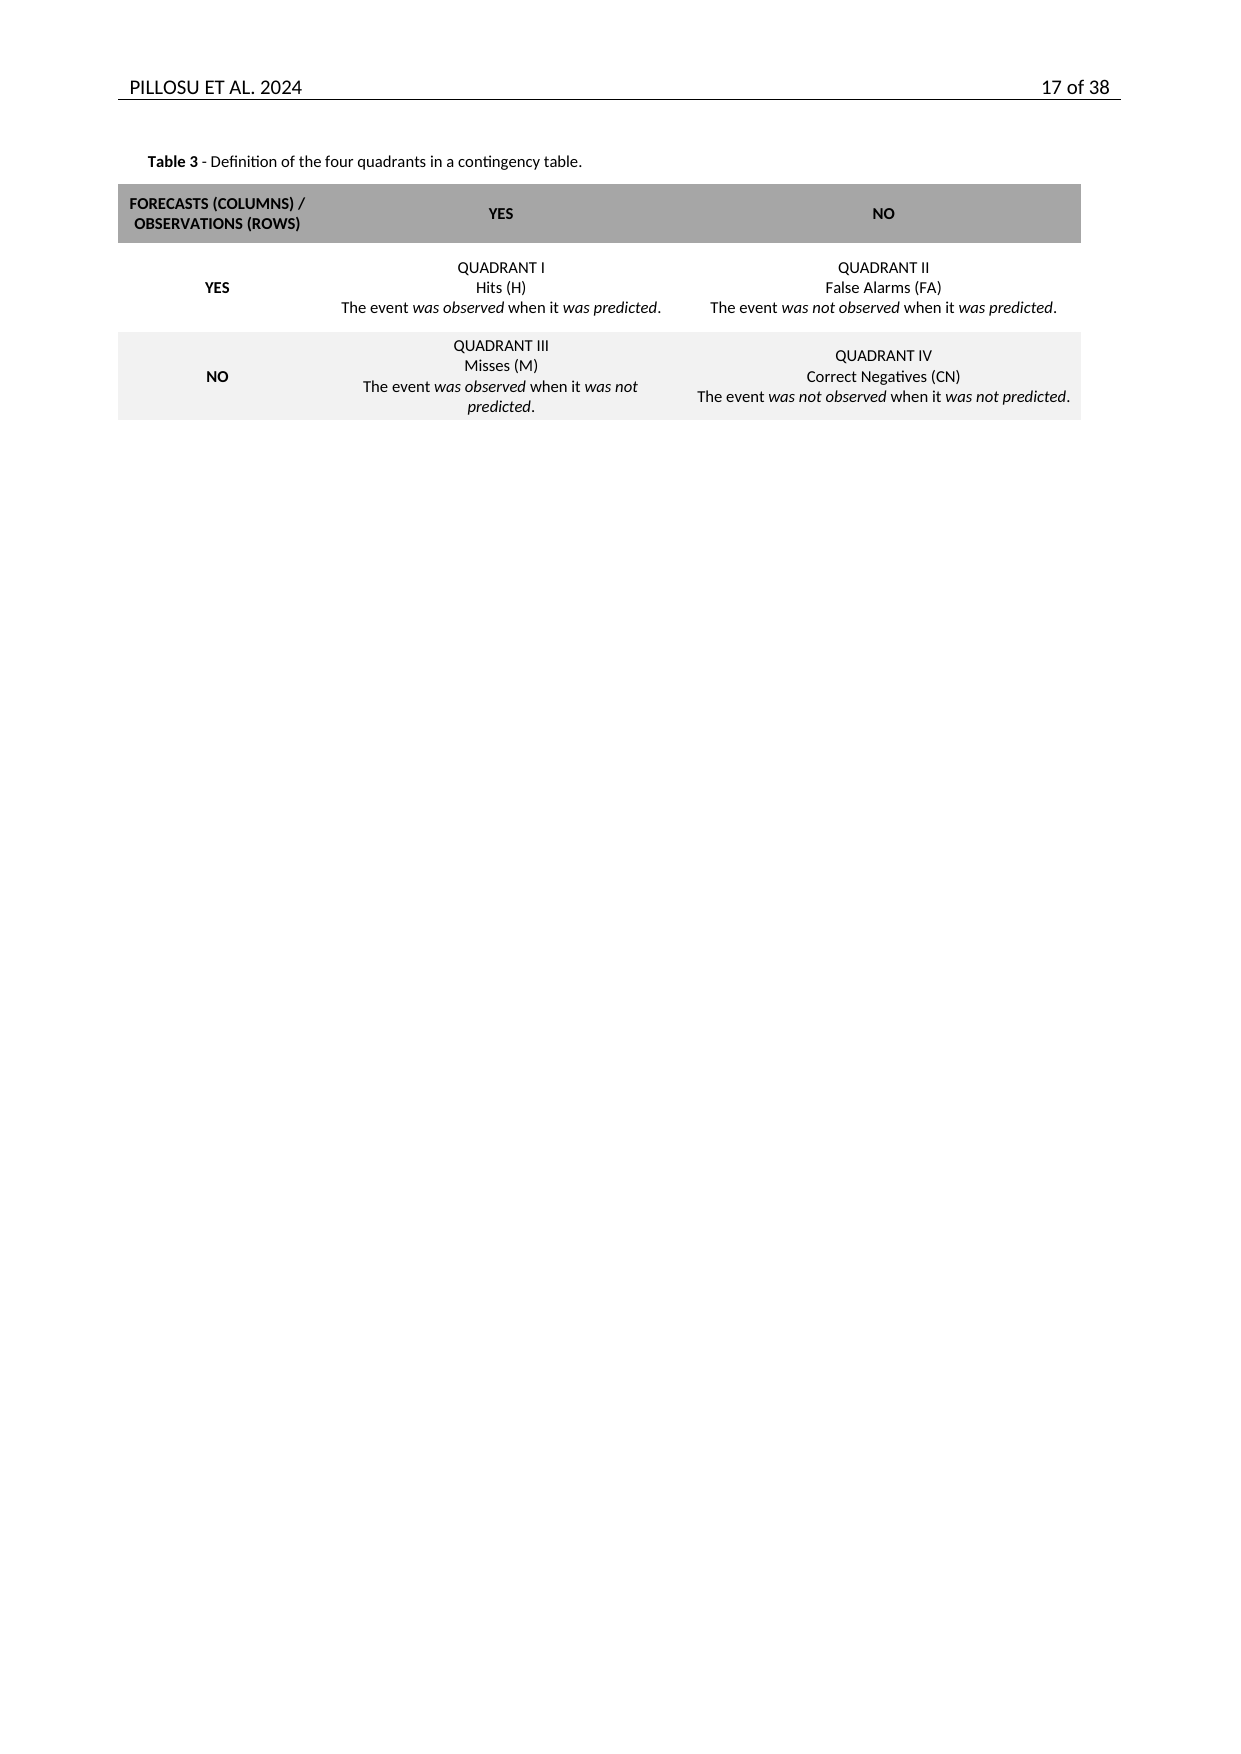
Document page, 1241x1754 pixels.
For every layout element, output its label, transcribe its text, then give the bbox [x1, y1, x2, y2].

table_header NO [686, 184, 1081, 243]
table_cell NO [118, 332, 317, 420]
table_cell QUADRANT III Misses (M) The event was observed when it was not predicted. [317, 332, 686, 420]
table_header FORECASTS (COLUMNS) / OBSERVATIONS (ROWS) [118, 184, 317, 243]
table_cell QUADRANT II False Alarms (FA) The event was not observed when it was predicted. [686, 243, 1081, 332]
table_cell YES [118, 243, 317, 332]
table_header YES [317, 184, 686, 243]
text Table 3 - Definition of the four quadrants in a contingency table. [118, 151, 1152, 171]
table_cell QUADRANT IV Correct Negatives (CN) The event was not observed when it was not predicted. [686, 332, 1081, 420]
table_cell QUADRANT I Hits (H) The event was observed when it was predicted. [317, 243, 686, 332]
